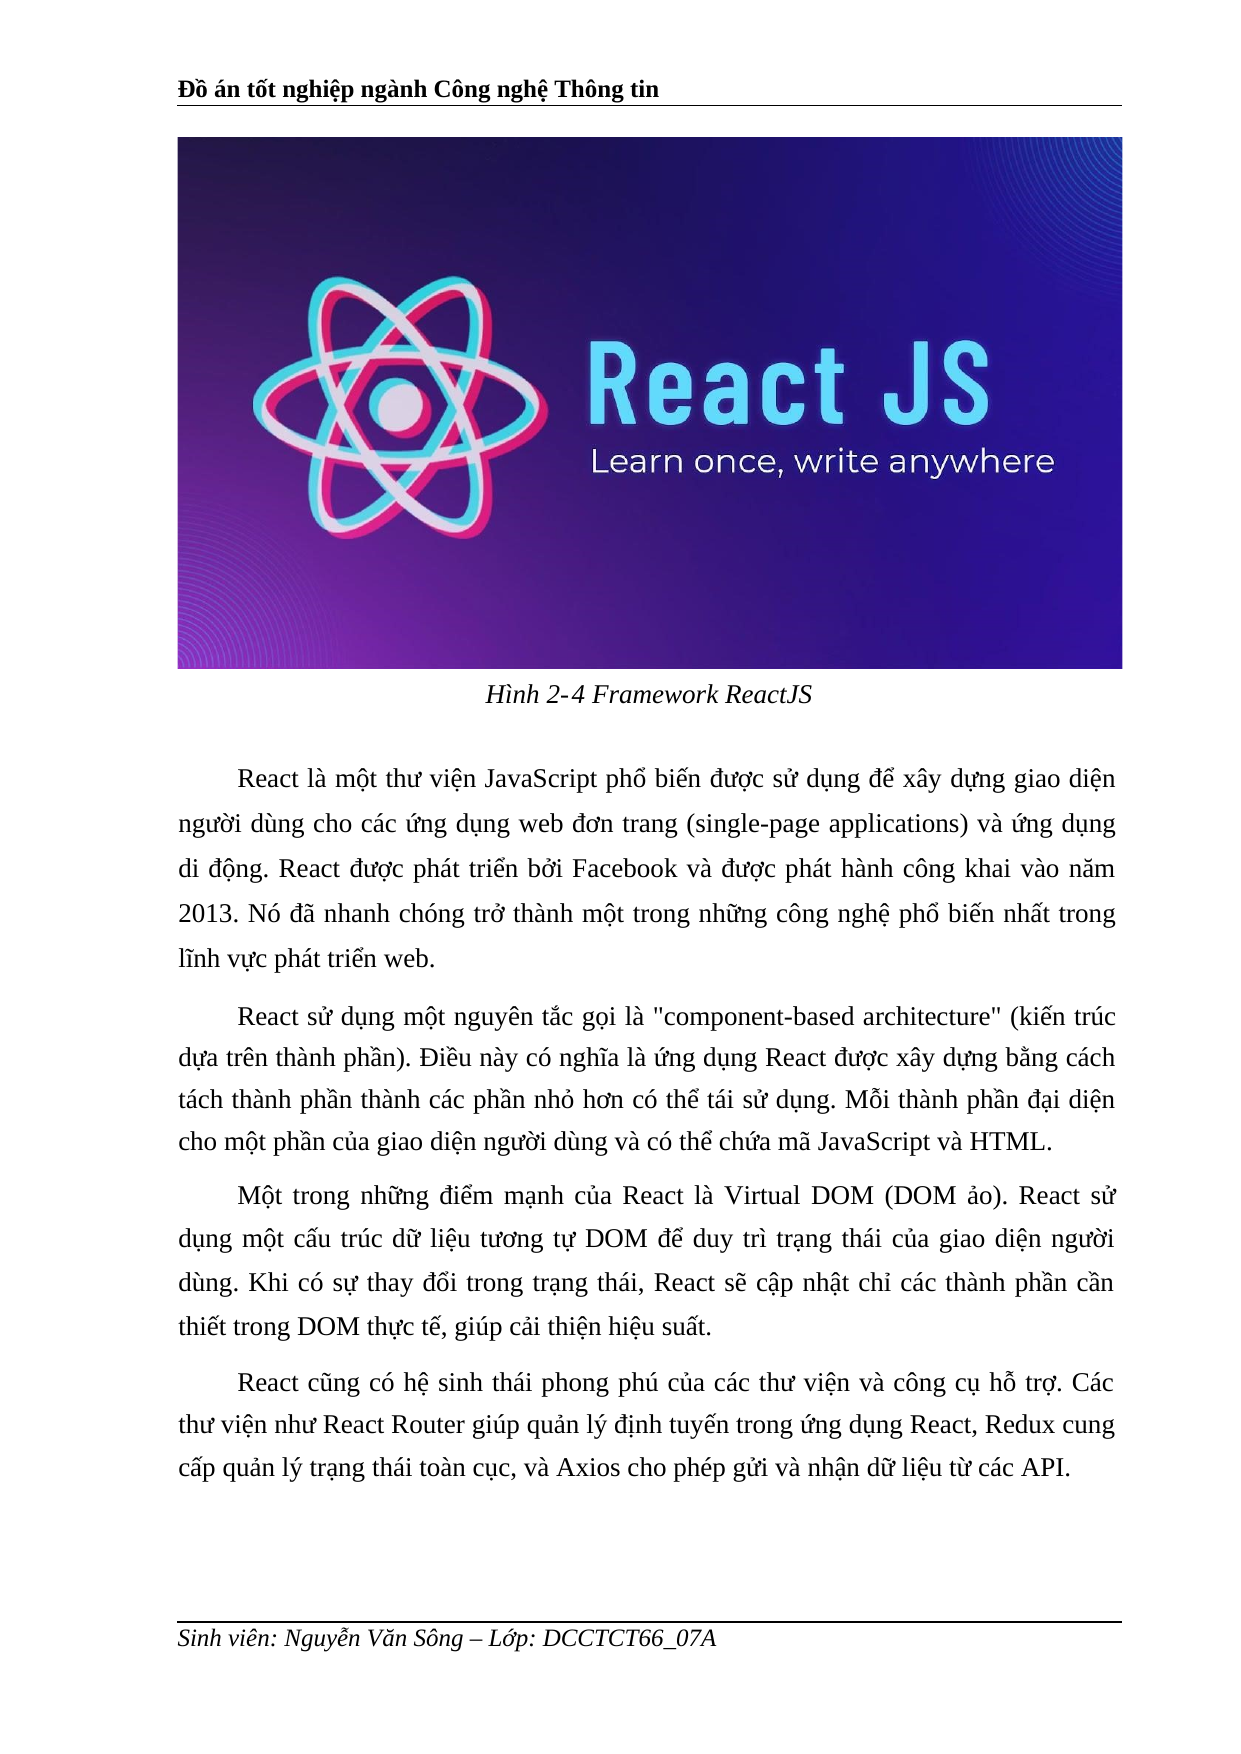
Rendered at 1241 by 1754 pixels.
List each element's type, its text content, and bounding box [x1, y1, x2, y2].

text React là một thư viện JavaScript phổ biến được sử dụng để xây dựng giao diện người dùng cho các ứng dụng web đơn trang (single-page applications) và ứng dụng di động. React được phát triển bởi Facebook và được phát hành công khai vào năm 2013. Nó đã nhanh chóng trở thành một trong những công nghệ phổ biến nhất trong lĩnh vực phát triển web. [178, 762, 1117, 973]
picture [177, 137, 1123, 669]
text React cũng có hệ sinh thái phong phú của các thư viện và công cụ hỗ trợ. Các thư viện như React Router giúp quản lý định tuyến trong ứng dụng React, Redux cung cấp quản lý trạng thái toàn cục, và Axios cho phép gửi và nhận dữ liệu từ các API. [178, 1366, 1117, 1482]
text React sử dụng một nguyên tắc gọi là "component-based architecture" (kiến trúc dựa trên thành phần). Điều này có nghĩa là ứng dụng React được xây dựng bằng cách tách thành phần thành các phần nhỏ hơn có thể tái sử dụng. Mỗi thành phần đại diện cho một phần của giao diện người dùng và có thể chứa mã JavaScript và HTML. [178, 1000, 1117, 1156]
text Một trong những điểm mạnh của React là Virtual DOM (DOM ảo). React sử dụng một cấu trúc dữ liệu tương tự DOM để duy trì trạng thái của giao diện người dùng. Khi có sự thay đổi trong trạng thái, React sẽ cập nhật chỉ các thành phần cần thiết trong DOM thực tế, giúp cải thiện hiệu suất. [178, 1179, 1117, 1341]
